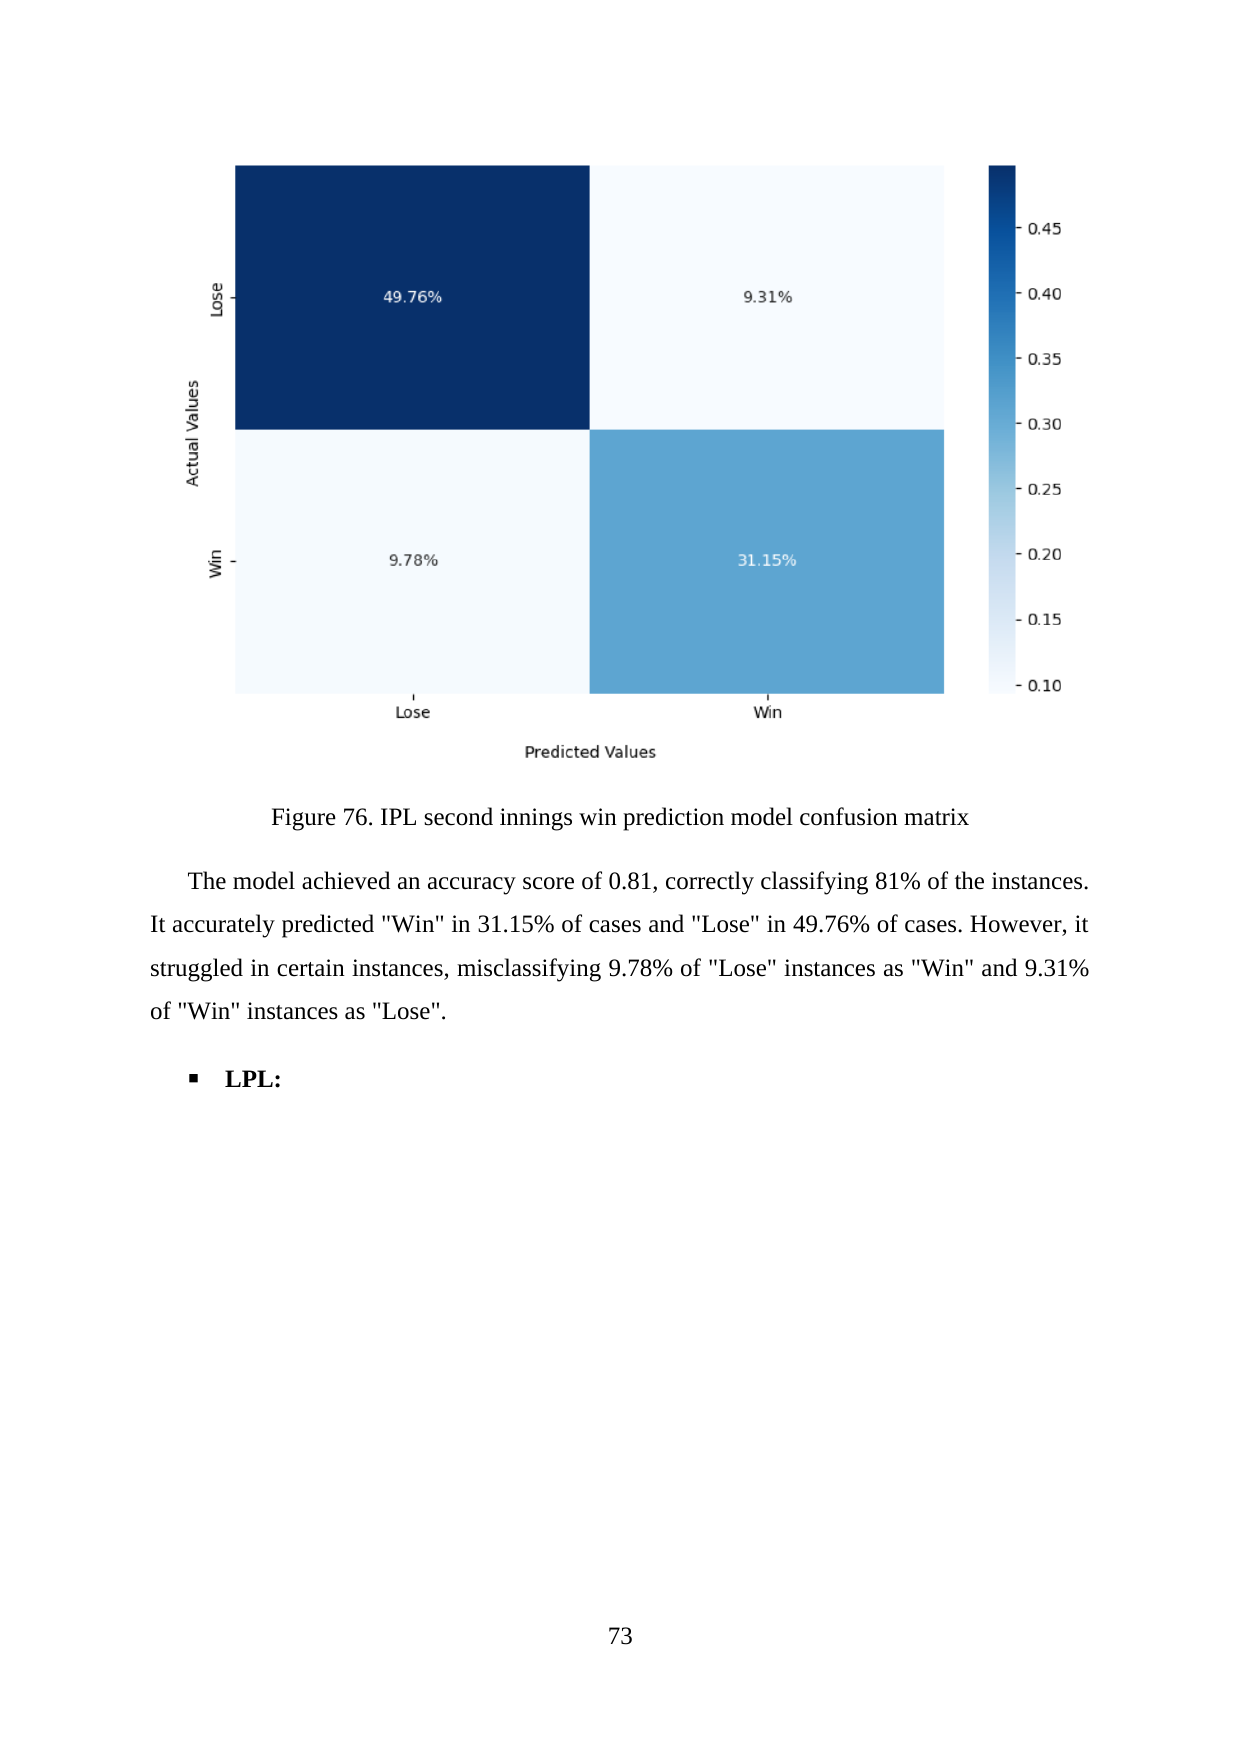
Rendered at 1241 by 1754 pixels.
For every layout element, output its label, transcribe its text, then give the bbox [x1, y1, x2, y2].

table_header [139, 150, 1102, 777]
text Figure 76. IPL second innings win prediction model confusion matrix [150, 802, 1090, 831]
picture [170, 150, 1071, 765]
text The model achieved an accuracy score of 0.81, correctly classifying 81% of the instances. It accurately predicted "Win" in 31.15% of cases and "Lose" in 49.76% of cases. However, it struggled in certain instances, misclassifying 9.78% of "Lose" instances as "Win" and 9.31% of "Win" instances as "Lose". [150, 866, 1090, 1024]
list LPL: [187, 1064, 1090, 1093]
